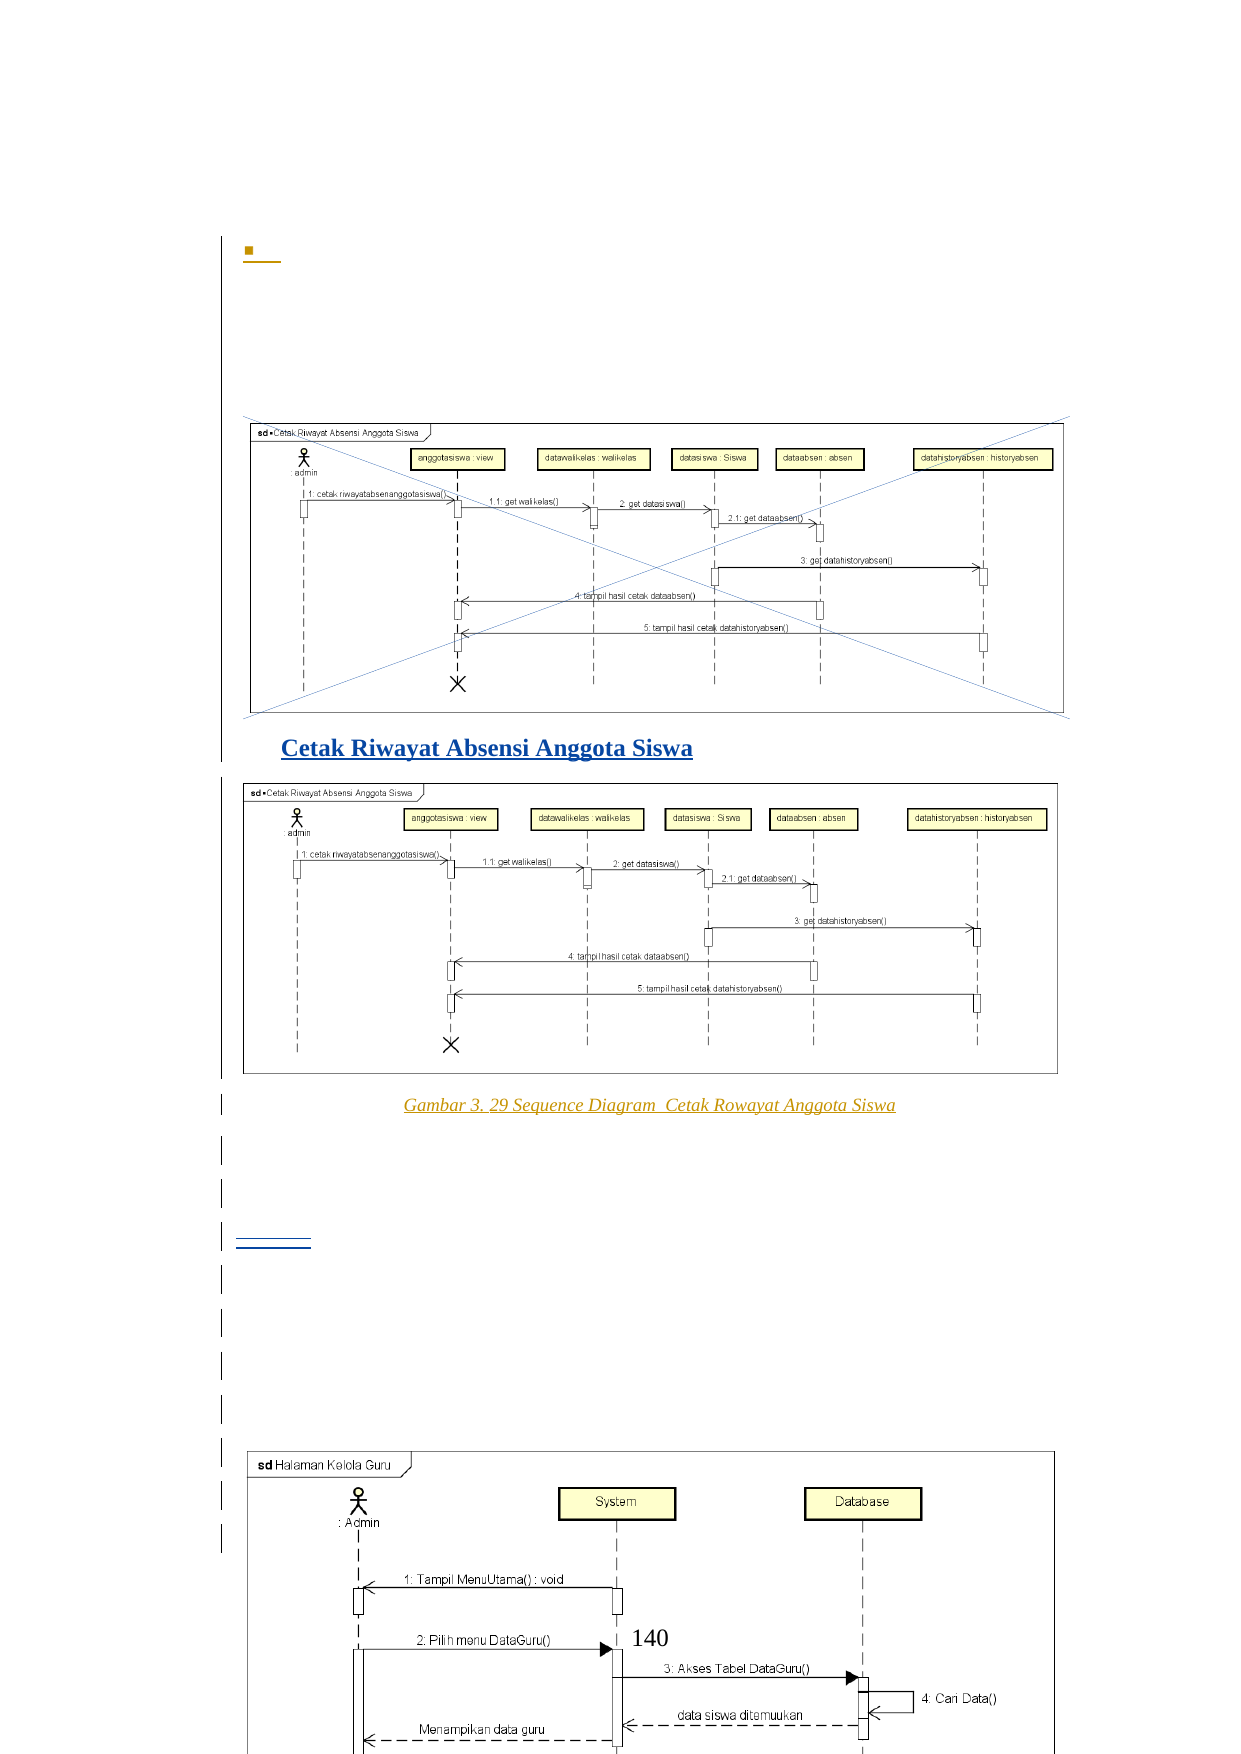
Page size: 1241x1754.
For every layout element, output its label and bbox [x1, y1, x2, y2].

picture [247, 568, 1066, 719]
picture [243, 417, 654, 718]
picture [659, 417, 1070, 718]
picture [236, 776, 1063, 1080]
picture [246, 416, 1067, 567]
picture [236, 1441, 1063, 1754]
